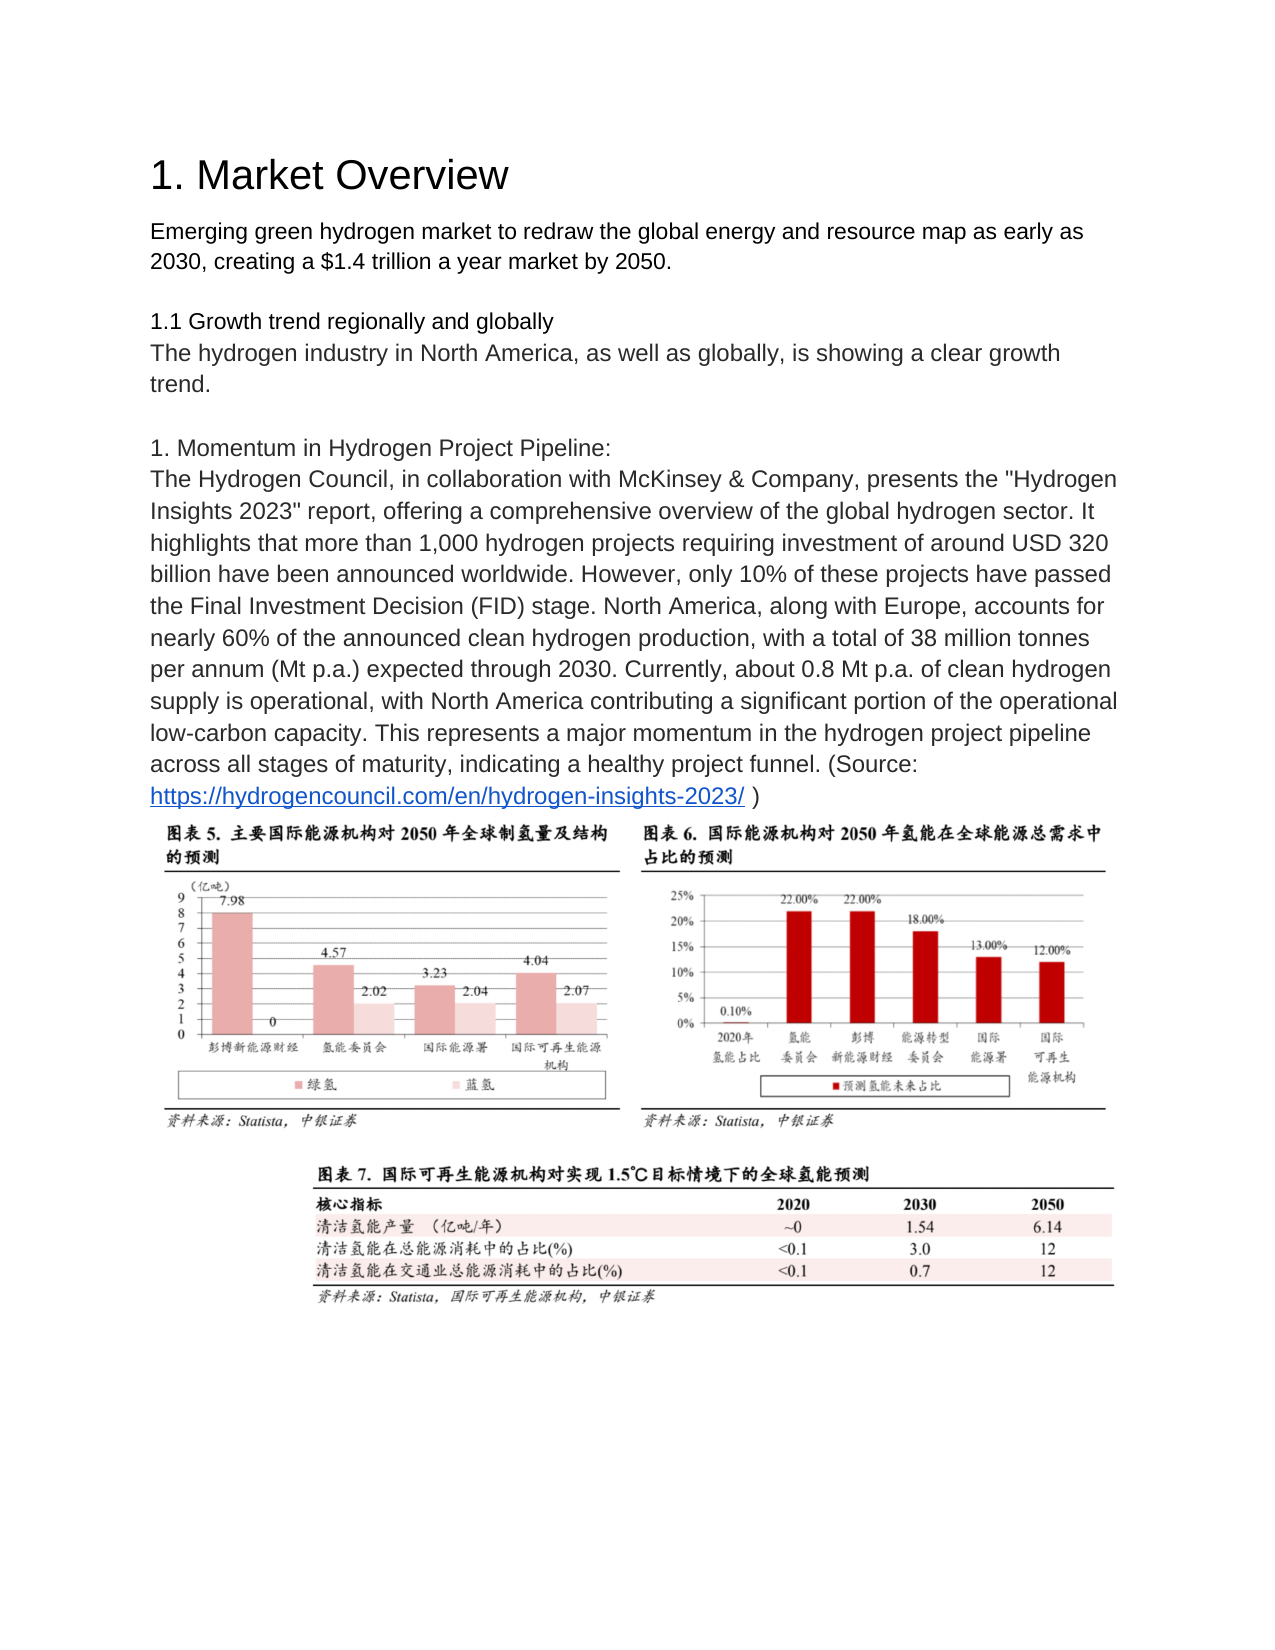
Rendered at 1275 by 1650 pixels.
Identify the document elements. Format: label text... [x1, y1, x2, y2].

text 1.1 Growth trend regionally and globally [150, 308, 1125, 334]
subtitle Emerging green hydrogen market to redraw the global energy and resource map as early as 2030, creating a $1.4 trillion a year market by 2050. [150, 218, 1125, 274]
picture [150, 813, 1125, 1318]
text The hydrogen industry in North America, as well as globally, is showing a clear growth trend. [150, 338, 1125, 398]
subtitle 1. Market Overview [150, 150, 1125, 198]
text The Hydrogen Council, in collaboration with McKinsey & Company, presents the "Hydrogen Insights 2023" report, offering a comprehensive overview of the global hydrogen sector. It highlights that more than 1,000 hydrogen projects requiring investment of around USD 320 billion have been announced worldwide. However, only 10% of these projects have passed the Final Investment Decision (FID) stage. North America, along with Europe, accounts for nearly 60% of the announced clean hydrogen production, with a total of 38 million tonnes per annum (Mt p.a.) expected through 2030. Currently, about 0.8 Mt p.a. of clean hydrogen supply is operational, with North America contributing a significant portion of the operational low-carbon capacity. This represents a major momentum in the hydrogen project pipeline across all stages of maturity, indicating a healthy project funnel. (Source: https://hydrogencouncil.com/en/hydrogen-insights-2023/ ) [150, 465, 1125, 809]
text 1. Momentum in Hydrogen Project Pipeline: [150, 433, 1125, 461]
